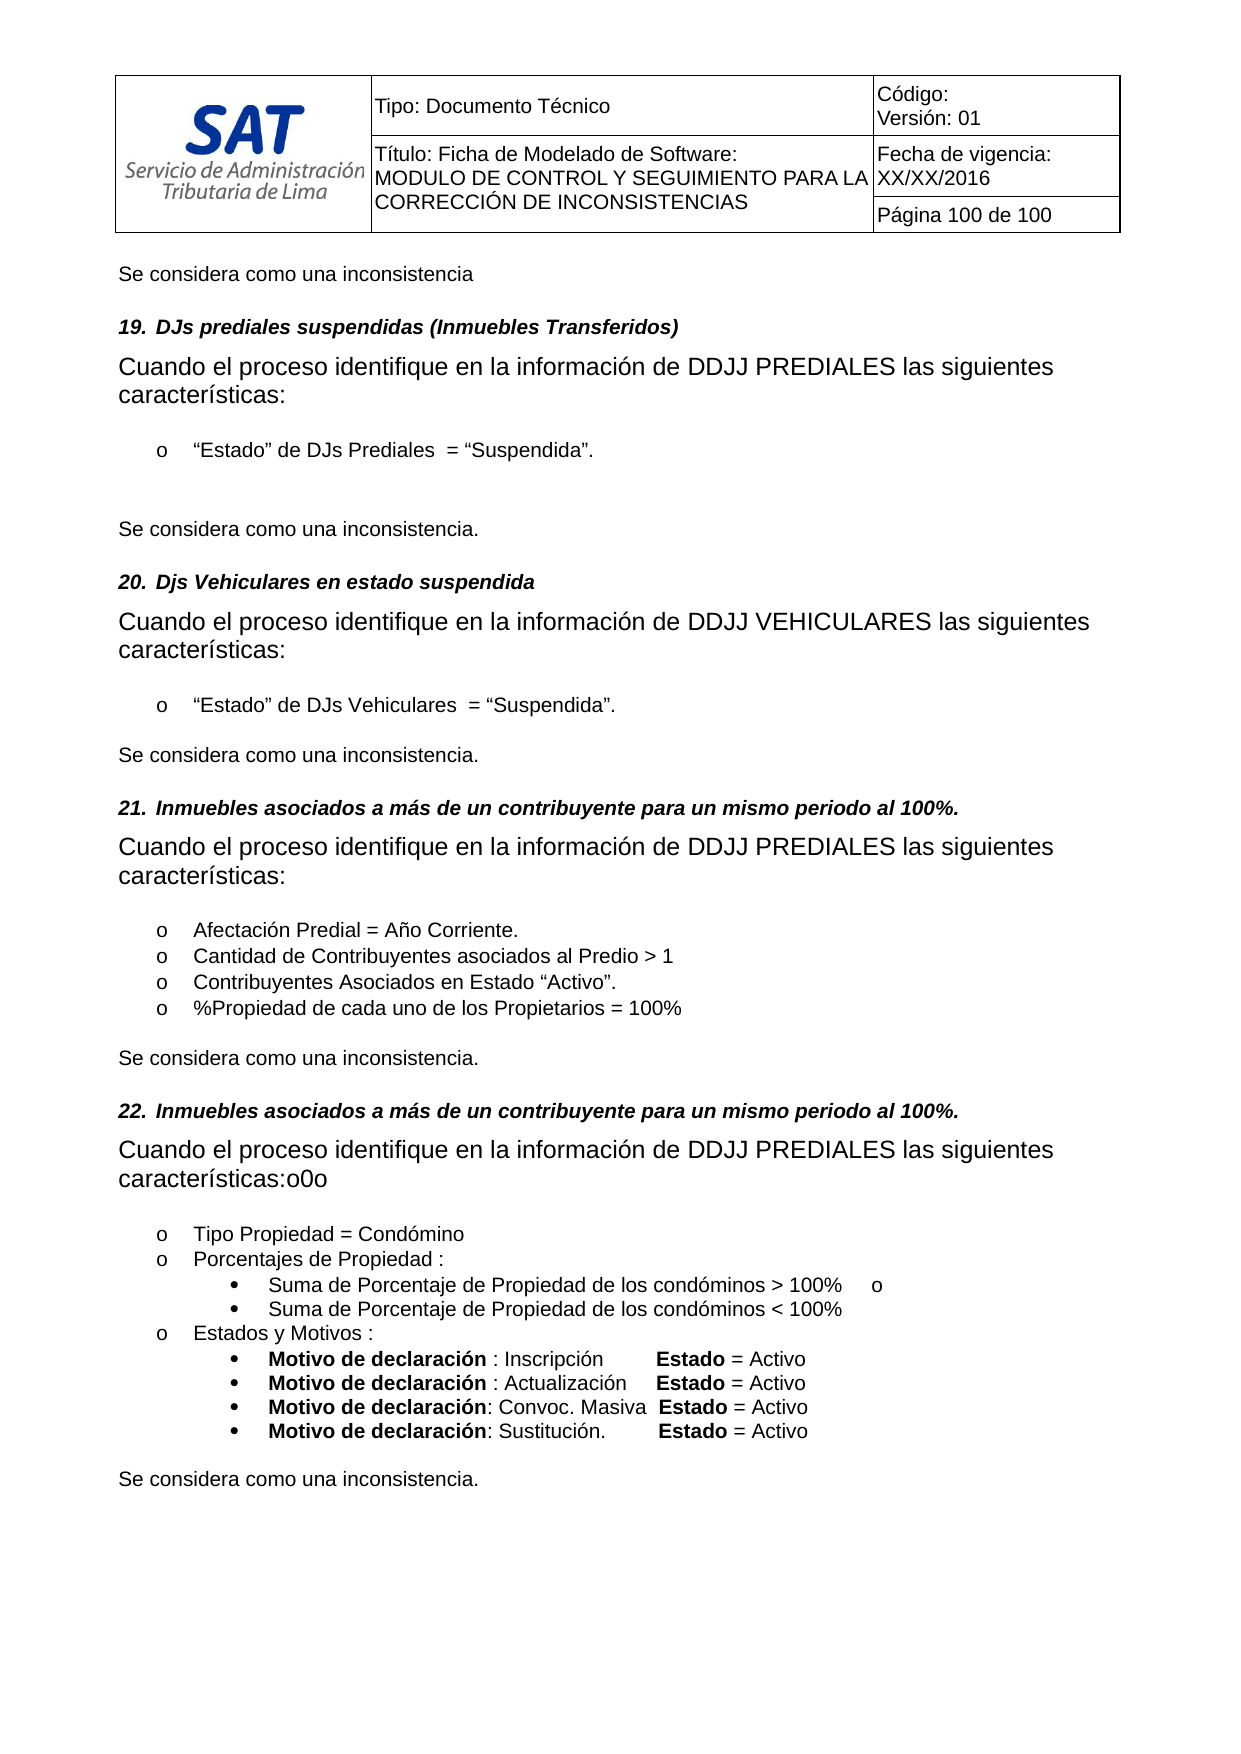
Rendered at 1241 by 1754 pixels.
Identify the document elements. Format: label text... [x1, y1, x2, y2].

list Tipo Propiedad = Condómino [156, 1221, 1093, 1247]
list “Estado” de DJs Prediales = “Suspendida”. [156, 438, 1093, 464]
list Afectación Predial = Año Corriente. [156, 918, 1093, 944]
list Se considera como una inconsistencia [118, 262, 1093, 286]
list Se considera como una inconsistencia. [118, 1046, 1093, 1069]
list %Propiedad de cada uno de los Propietarios = 100% [156, 996, 1093, 1022]
list Inmuebles asociados a más de un contribuyente para un mismo periodo al 100%. [118, 796, 1093, 819]
list Motivo de declaración: Sustitución. Estado = Activo [231, 1419, 1093, 1443]
list Suma de Porcentaje de Propiedad de los condóminos < 100% [231, 1297, 1093, 1321]
list Se considera como una inconsistencia. [118, 1467, 1093, 1491]
list Motivo de declaración : Inscripción Estado = Activo [231, 1347, 1093, 1371]
text Cuando el proceso identifique en la información de DDJJ PREDIALES las siguientes características:o0o [118, 1135, 1093, 1193]
list Inmuebles asociados a más de un contribuyente para un mismo periodo al 100%. [118, 1099, 1093, 1123]
list Cantidad de Contribuyentes asociados al Predio > 1 [156, 944, 1093, 970]
text Cuando el proceso identifique en la información de DDJJ PREDIALES las siguientes características: [118, 832, 1093, 889]
list Porcentajes de Propiedad : [156, 1247, 1093, 1273]
list Suma de Porcentaje de Propiedad de los condóminos > 100% o [231, 1273, 1093, 1297]
list Estados y Motivos : [156, 1321, 1093, 1347]
picture [125, 105, 365, 199]
list Motivo de declaración : Actualización Estado = Activo [231, 1371, 1093, 1395]
list DJs prediales suspendidas (Inmuebles Transferidos) [118, 315, 1093, 339]
list Contribuyentes Asociados en Estado “Activo”. [156, 970, 1093, 996]
list Motivo de declaración: Convoc. Masiva Estado = Activo [231, 1395, 1093, 1419]
list “Estado” de DJs Vehiculares = “Suspendida”. [156, 693, 1093, 718]
list Se considera como una inconsistencia. [118, 742, 1093, 766]
list Djs Vehiculares en estado suspendida [118, 570, 1093, 594]
text Cuando el proceso identifique en la información de DDJJ VEHICULARES las siguientes características: [118, 606, 1093, 664]
list Se considera como una inconsistencia. [118, 517, 1093, 541]
text Cuando el proceso identifique en la información de DDJJ PREDIALES las siguientes características: [118, 352, 1093, 409]
